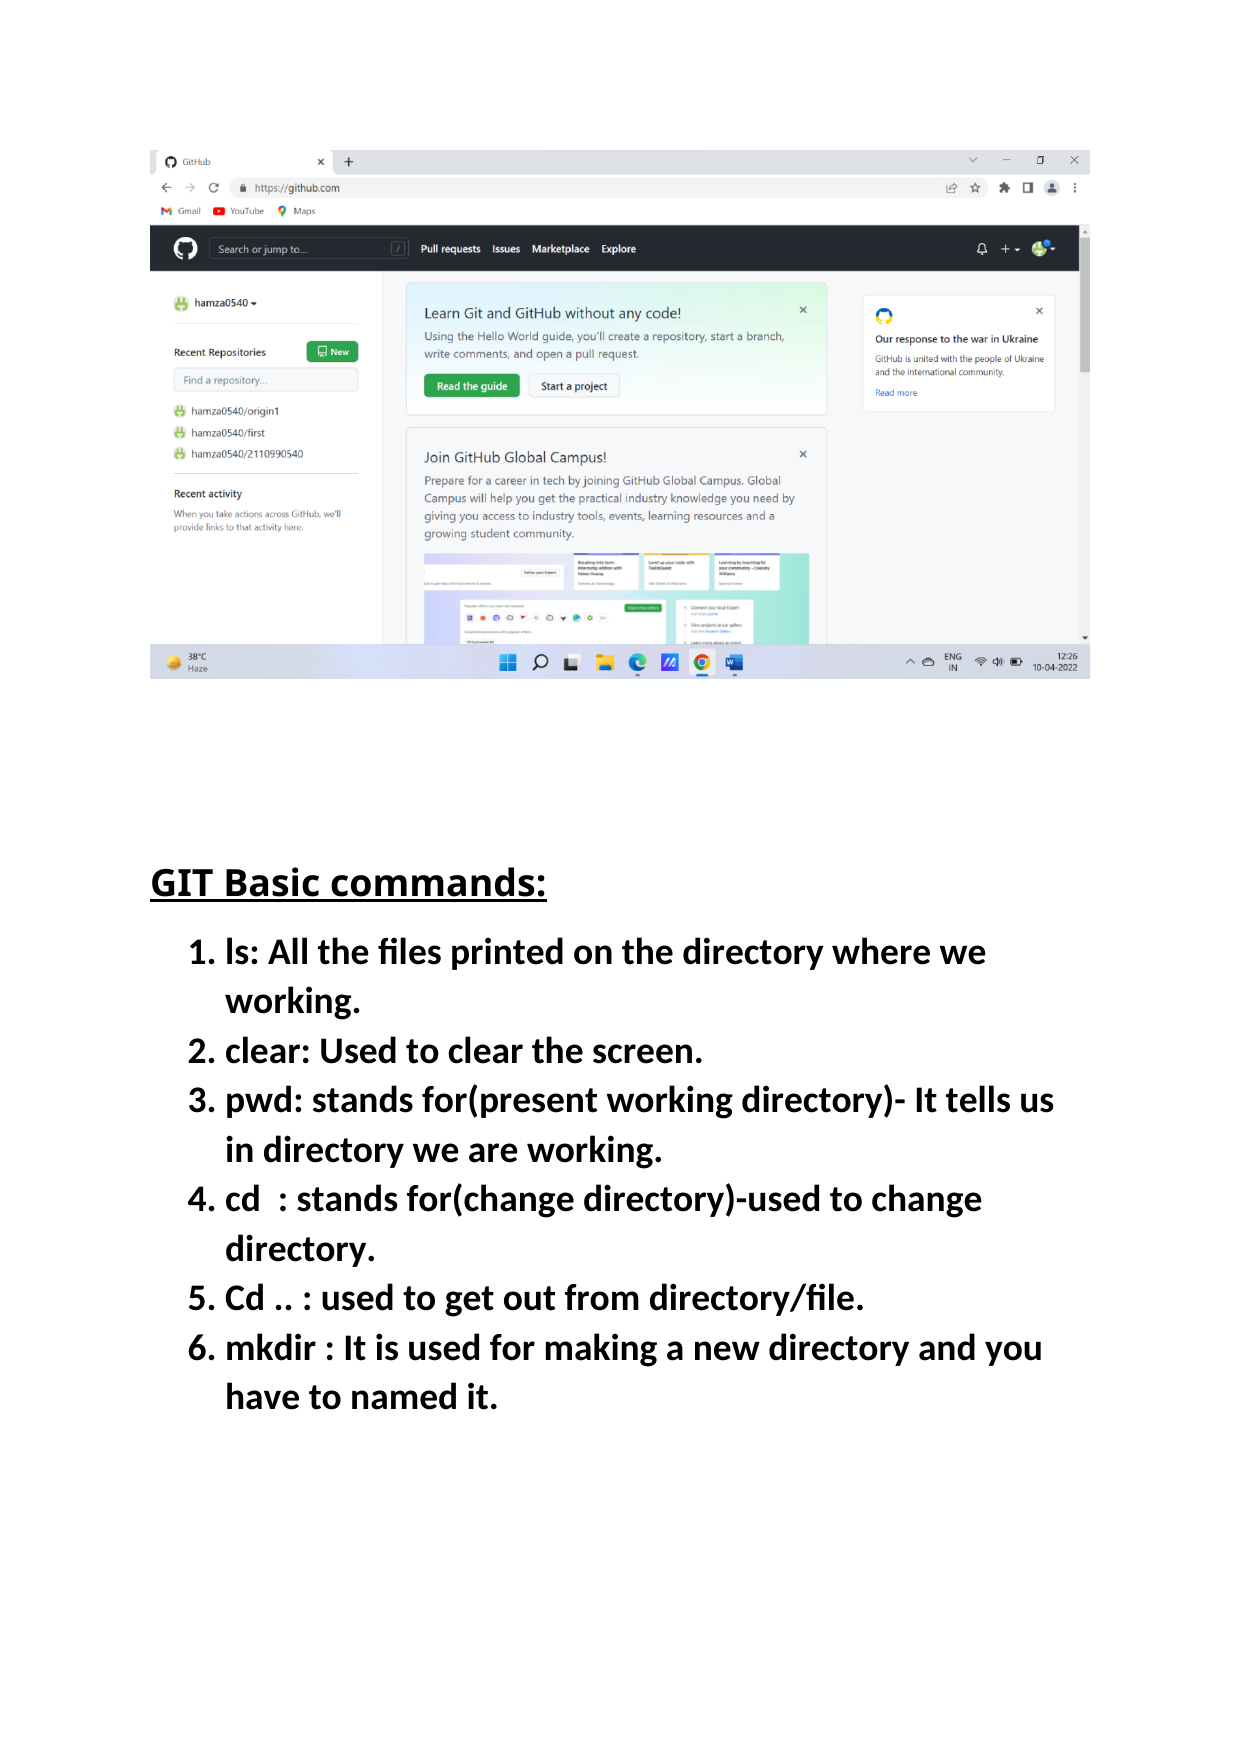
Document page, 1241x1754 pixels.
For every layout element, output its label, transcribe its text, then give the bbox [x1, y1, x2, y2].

list clear: Used to clear the screen. [187, 1027, 1090, 1073]
list ls: All the files printed on the directory where we working. [187, 928, 1090, 1023]
list pwd: stands for(present working directory)- It tells us in directory we are working. [187, 1076, 1090, 1172]
list mkdir : It is used for making a new directory and you have to named it. [187, 1324, 1090, 1419]
picture [150, 150, 1091, 679]
list Cd .. : used to get out from directory/file. [187, 1274, 1090, 1320]
list cd : stands for(change directory)-used to change directory. [187, 1175, 1090, 1271]
text GIT Basic commands: [150, 856, 1090, 907]
